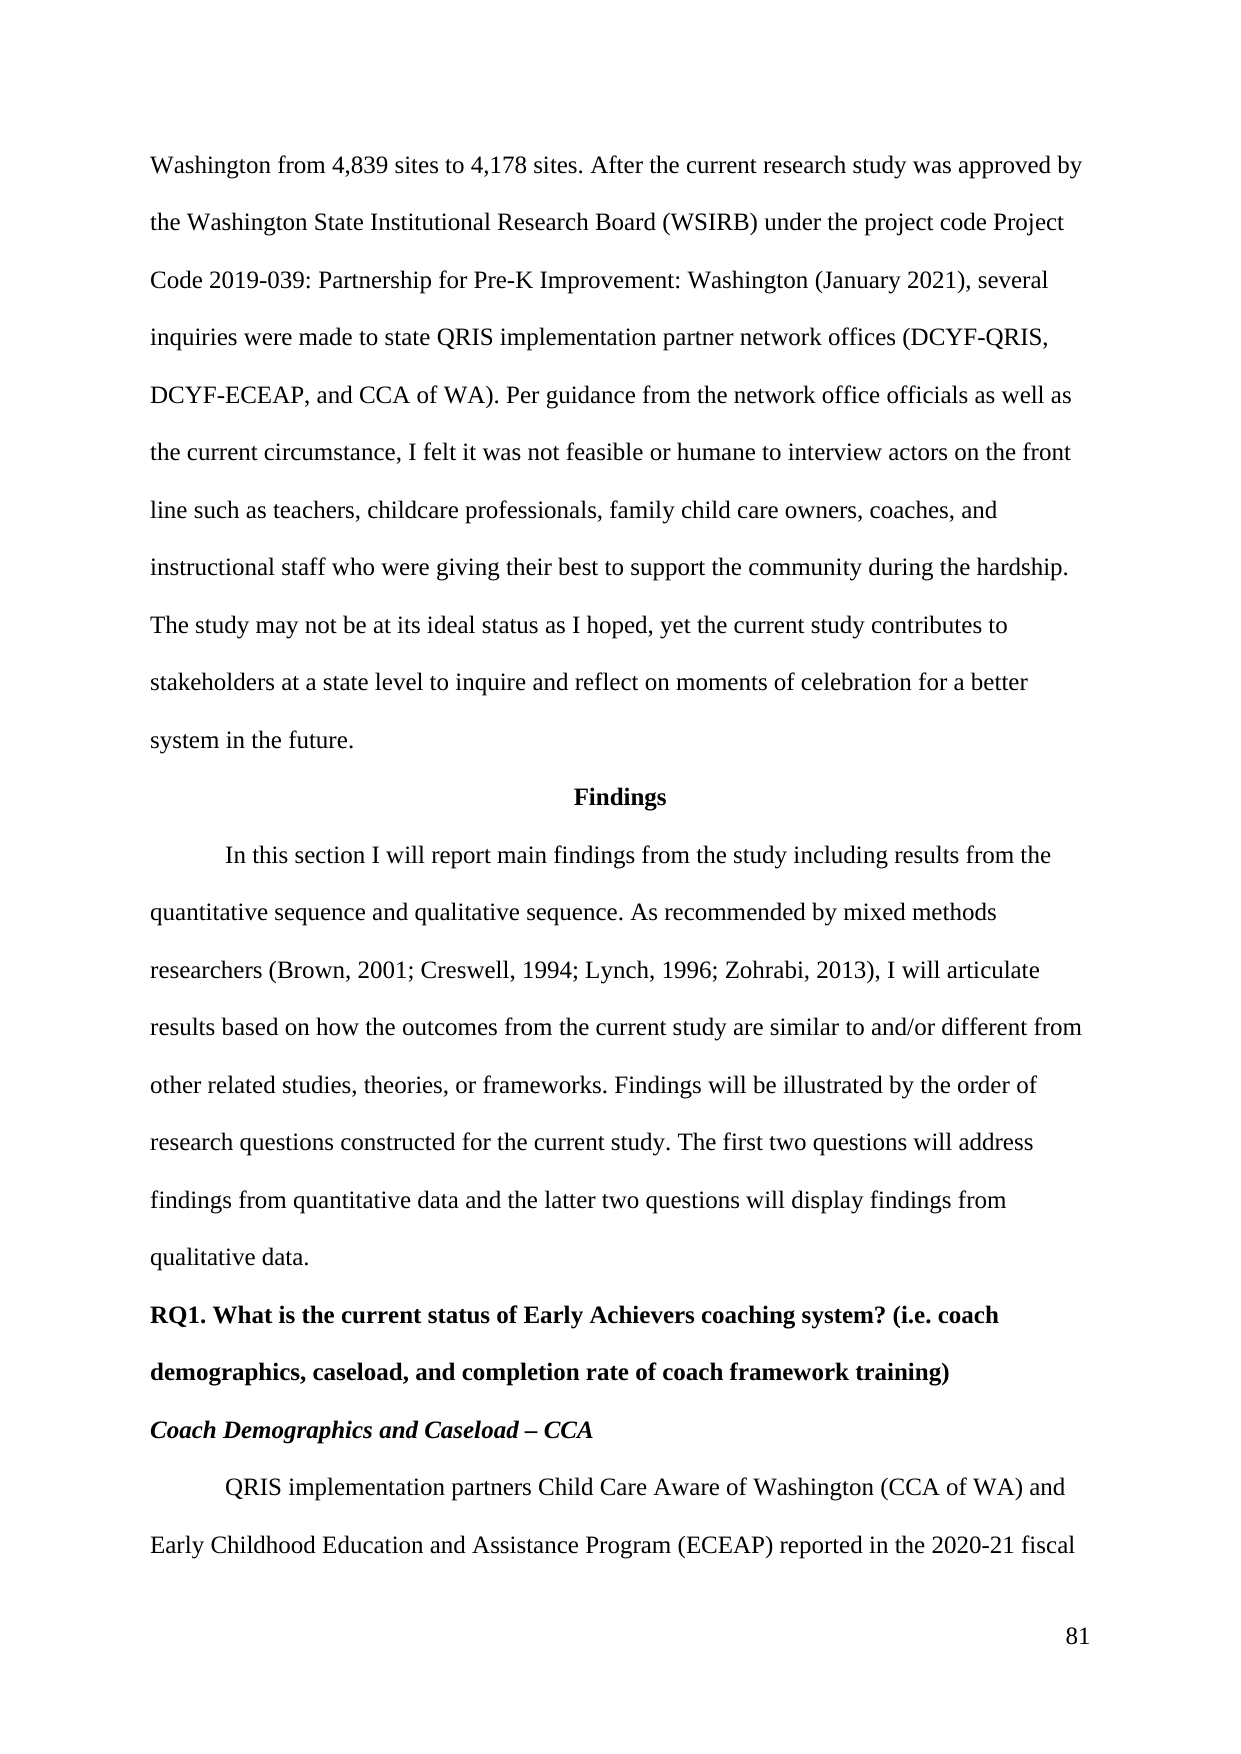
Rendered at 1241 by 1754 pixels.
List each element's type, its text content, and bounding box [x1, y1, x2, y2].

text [150, 1472, 1090, 1559]
subtitle Findings [150, 782, 1090, 811]
text Coach Demographics and Caseload – CCA [150, 1415, 1090, 1444]
subtitle RQ1. What is the current status of Early Achievers coaching system? (i.e. coach demographics, caseload, and completion rate of coach framework training) [150, 1300, 1090, 1386]
text In this section I will report main findings from the study including results from the quantitative sequence and qualitative sequence. As recommended by mixed methods researchers (Brown, 2001; Creswell, 1994; Lynch, 1996; Zohrabi, 2013), I will articulate results based on how the outcomes from the current study are similar to and/or different from other related studies, theories, or frameworks. Findings will be illustrated by the order of research questions constructed for the current study. The first two questions will address findings from quantitative data and the latter two questions will display findings from qualitative data. [150, 840, 1090, 1271]
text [150, 150, 1090, 754]
